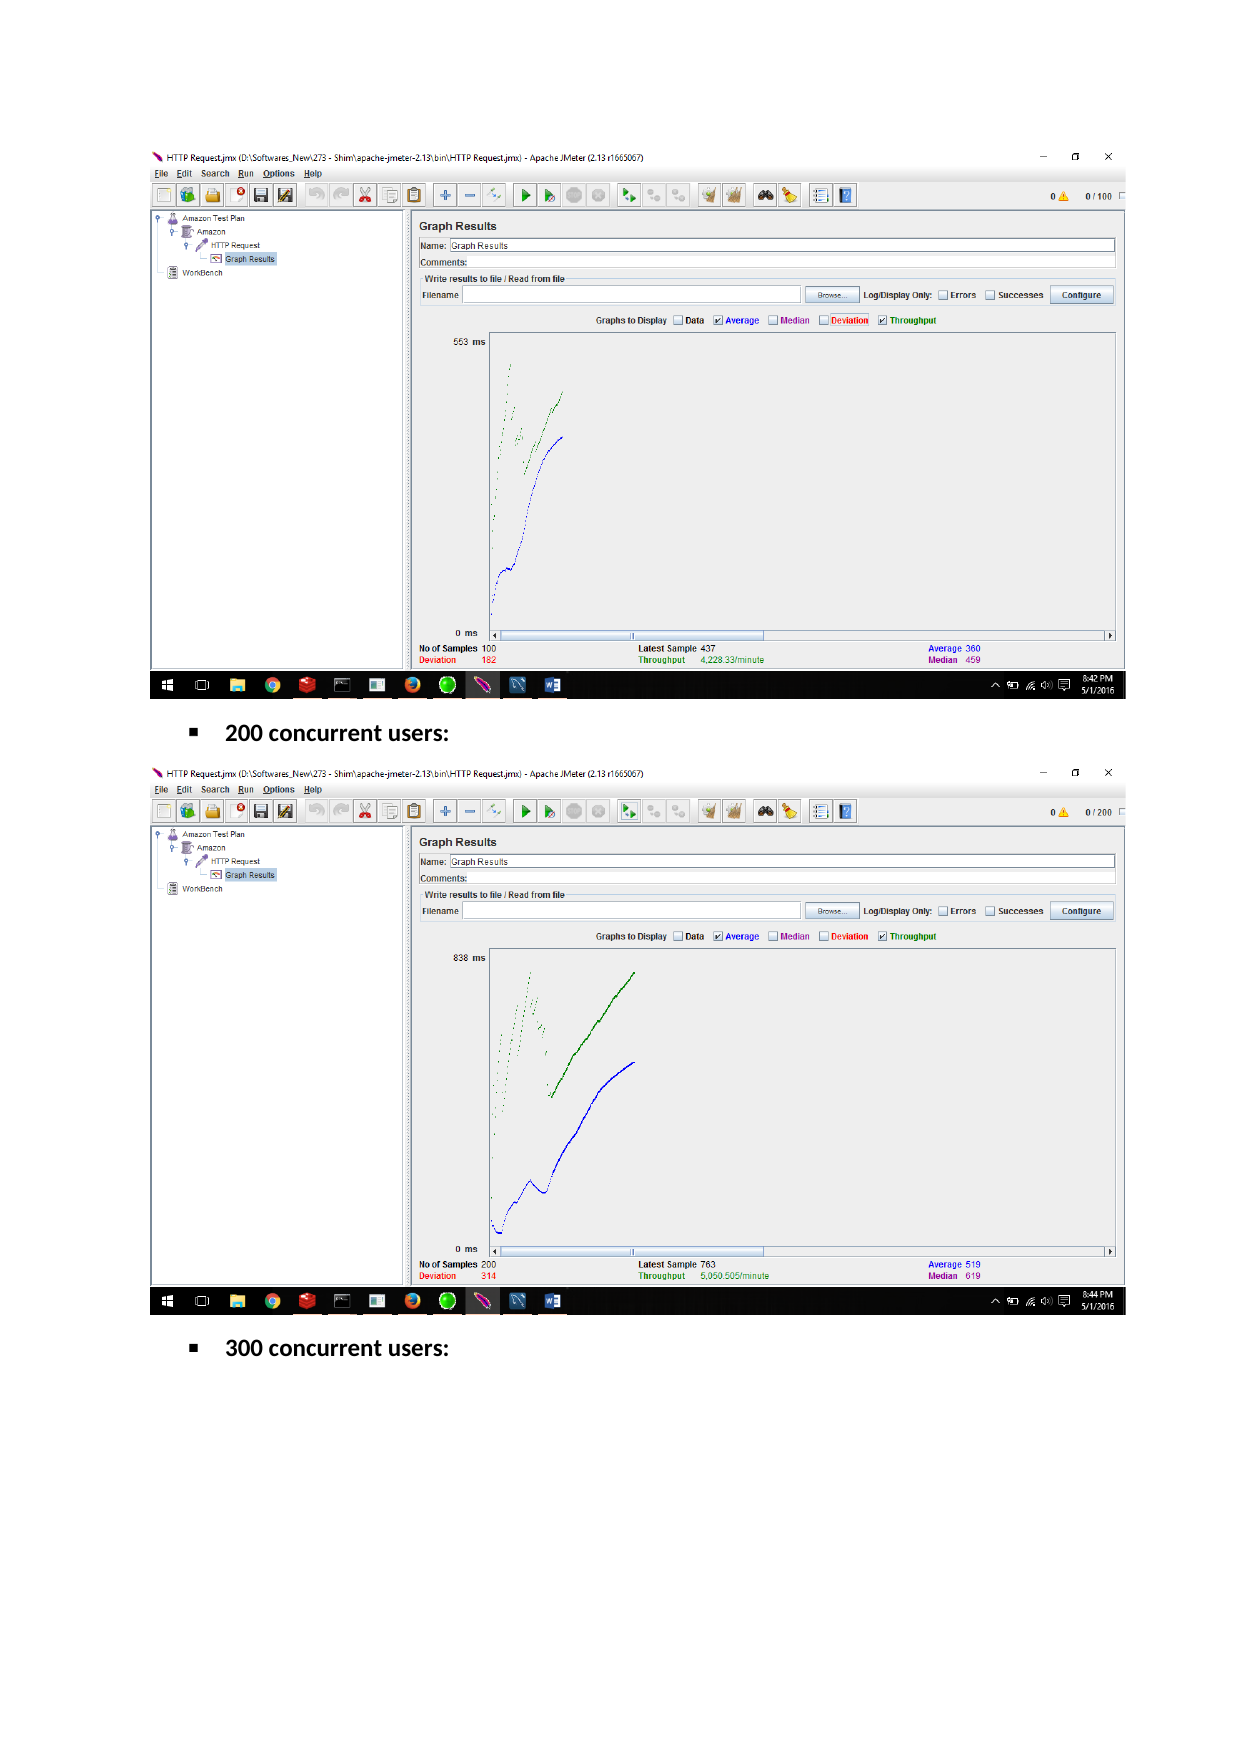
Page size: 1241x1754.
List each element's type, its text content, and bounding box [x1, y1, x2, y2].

picture [150, 150, 1126, 699]
picture [150, 765, 1126, 1315]
list 200 concurrent users: [187, 717, 1090, 747]
list 300 concurrent users: [187, 1332, 1090, 1363]
